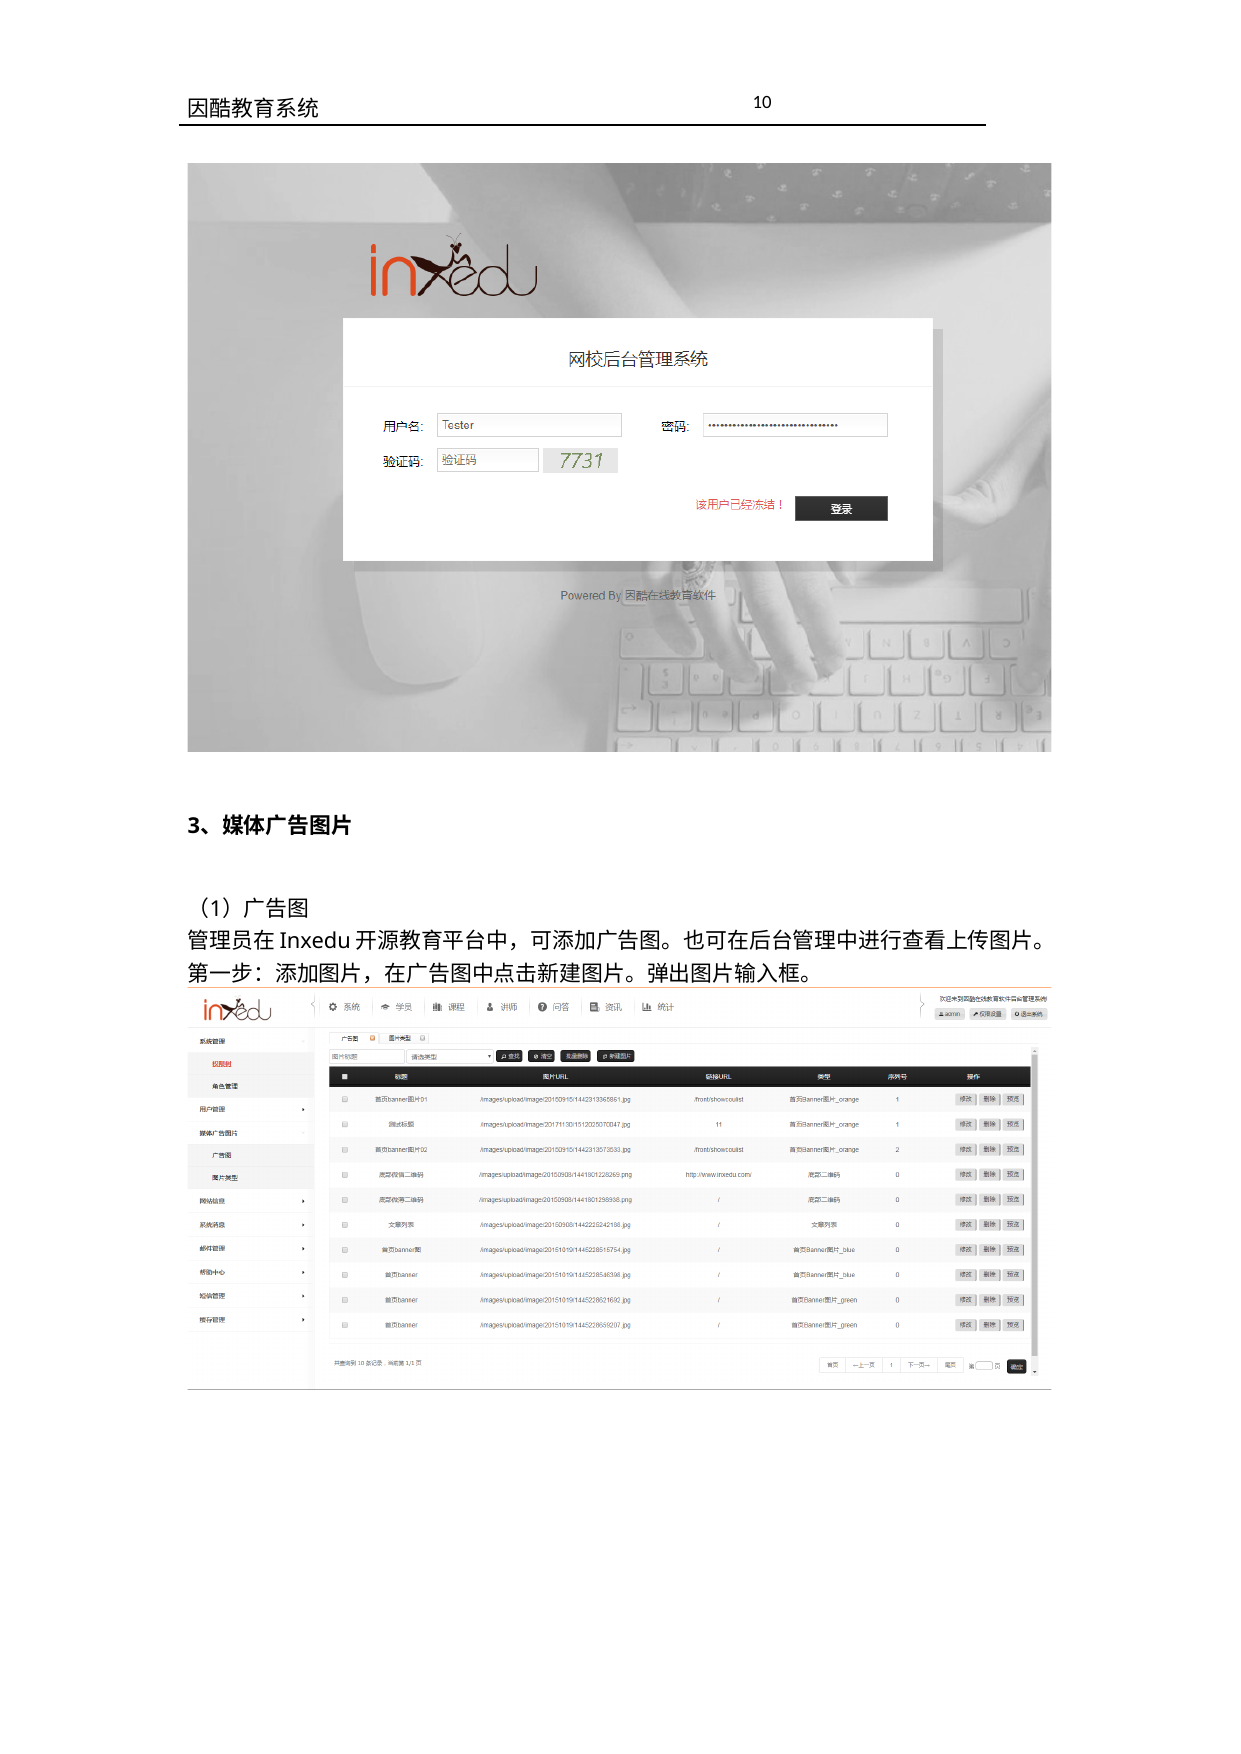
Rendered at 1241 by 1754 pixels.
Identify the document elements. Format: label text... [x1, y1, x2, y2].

picture [187, 987, 1052, 1390]
list 第一步：添加图片，在广告图中点击新建图片。弹出图片输入框。 [187, 955, 1053, 988]
picture [187, 163, 1052, 752]
list 广告图 [187, 890, 1053, 923]
subtitle 媒体广告图片 [187, 808, 1053, 840]
list 管理员在Inxedu开源教育平台中，可添加广告图。也可在后台管理中进行查看上传图片。 [187, 923, 1053, 955]
